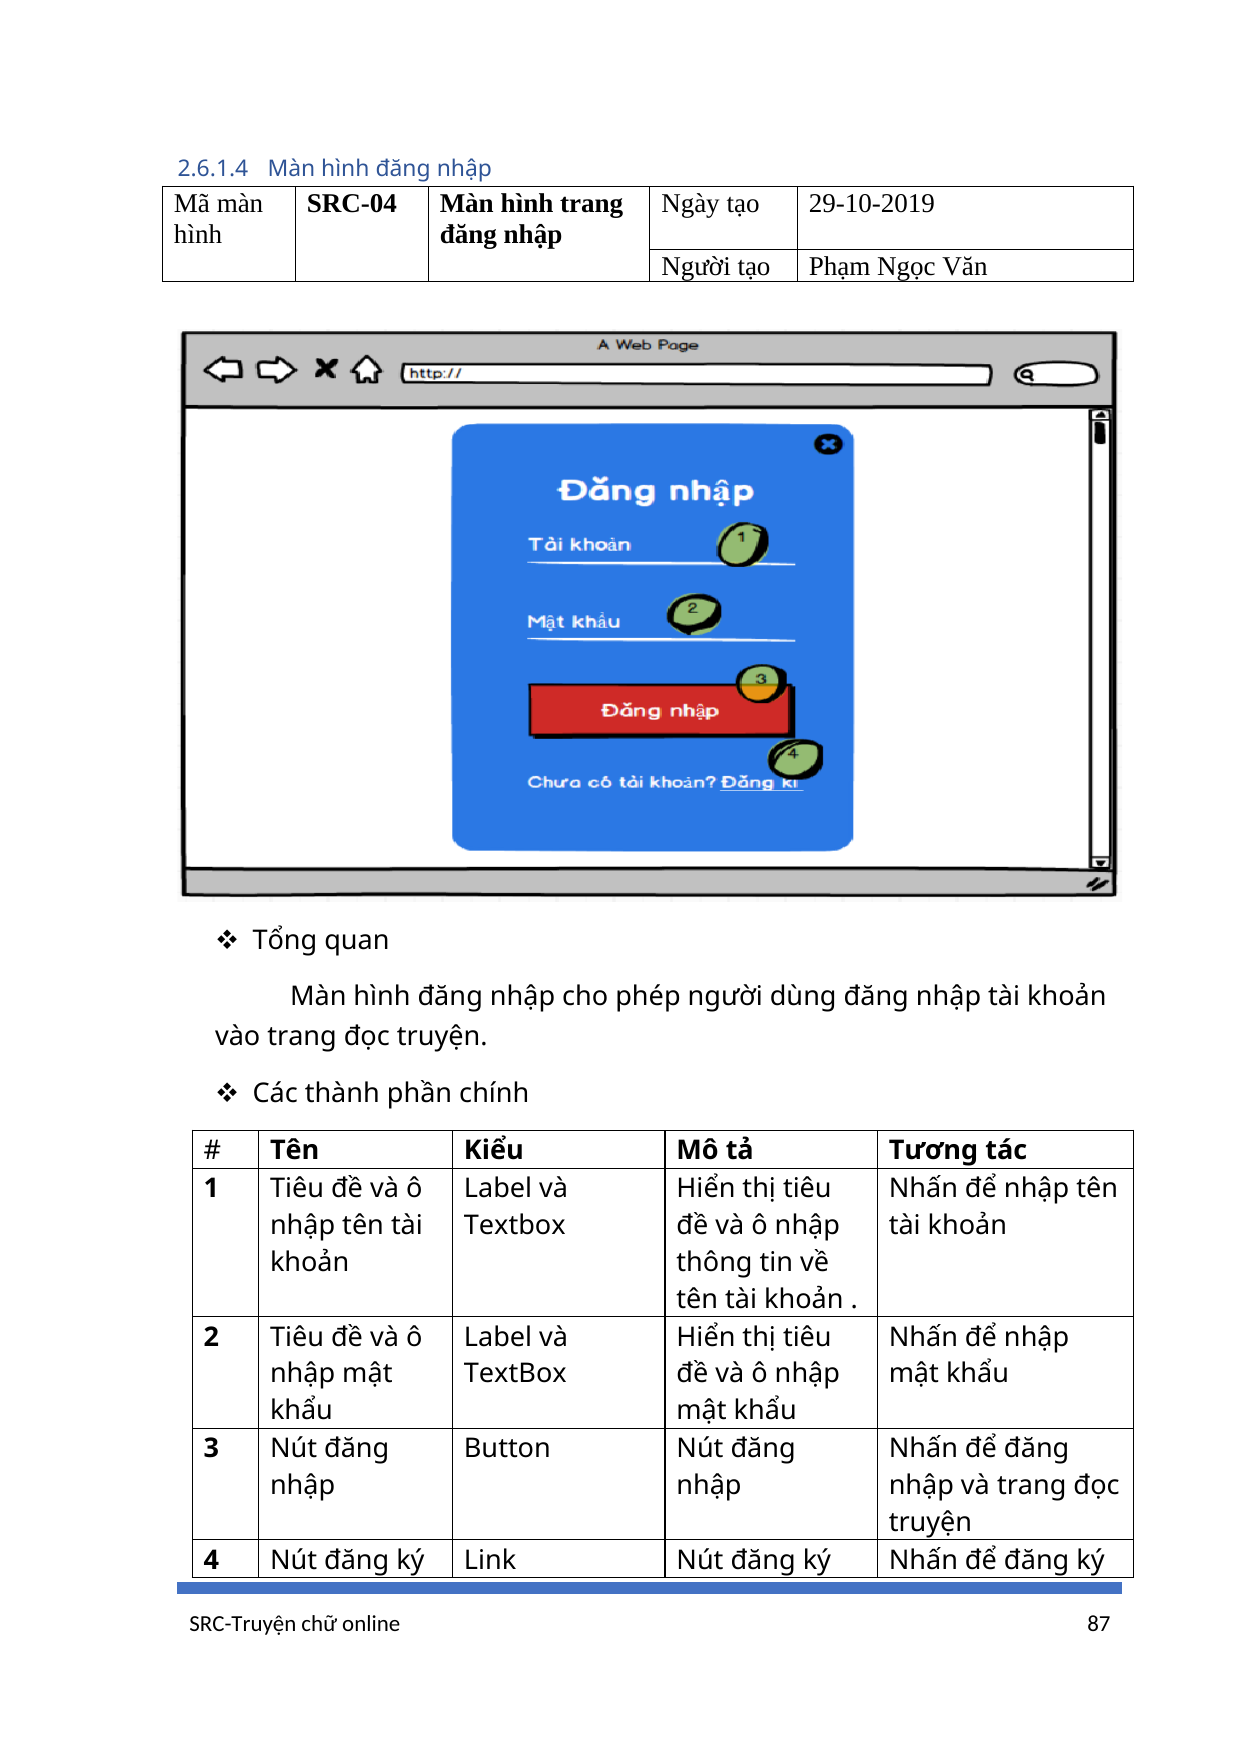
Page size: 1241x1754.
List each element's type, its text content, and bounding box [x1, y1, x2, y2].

table_cell Nút đăng ký [666, 1540, 877, 1577]
subtitle Màn hình đăng nhập [177, 152, 1122, 183]
table_cell Phạm Ngọc Văn [798, 250, 1133, 281]
table_cell Link [453, 1540, 664, 1577]
table_cell 1 [193, 1169, 258, 1316]
table_cell Nút đăng nhập [666, 1429, 877, 1539]
table_header Tên [259, 1131, 452, 1167]
text Màn hình đăng nhập cho phép người dùng đăng nhập tài khoản vào trang đọc truyện. [215, 977, 1122, 1053]
table_cell Người tạo [650, 250, 797, 281]
table_header SRC-04 [296, 187, 428, 249]
table_cell [163, 249, 295, 281]
table_cell 3 [193, 1429, 258, 1539]
table_cell [429, 249, 649, 281]
table_header Ngày tạo [650, 187, 797, 249]
table_cell [296, 249, 428, 281]
table_cell Nhấn để đăng nhập và trang đọc truyện [878, 1429, 1133, 1539]
table_header # [193, 1131, 258, 1167]
table_header Mã màn hình [163, 187, 295, 249]
table_header Kiểu [453, 1131, 664, 1167]
table_cell Button [453, 1429, 664, 1539]
table_cell 2 [193, 1317, 258, 1428]
table_cell Nhấn để nhập tên tài khoản [878, 1169, 1133, 1316]
table_header Tương tác [878, 1131, 1133, 1167]
table_cell Hiển thị tiêu đề và ô nhập mật khẩu [666, 1317, 877, 1428]
table_cell 4 [193, 1540, 258, 1577]
table_header Màn hình trang đăng nhập [429, 187, 649, 249]
table_cell Nhấn để nhập mật khẩu [878, 1317, 1133, 1428]
table_cell Tiêu đề và ô nhập mật khẩu [259, 1317, 452, 1428]
table_cell Label và TextBox [453, 1317, 664, 1428]
table_header 29-10-2019 [798, 187, 1133, 249]
list Tổng quan [215, 920, 1122, 957]
picture [177, 329, 1123, 902]
table_cell Nút đăng nhập [259, 1429, 452, 1539]
table_header Mô tả [666, 1131, 877, 1167]
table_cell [878, 1540, 1133, 1577]
table_cell Tiêu đề và ô nhập tên tài khoản [259, 1169, 452, 1316]
table_cell Hiển thị tiêu đề và ô nhập thông tin về tên tài khoản . [666, 1169, 877, 1316]
table_cell Label và Textbox [453, 1169, 664, 1316]
list Các thành phần chính [215, 1073, 1122, 1110]
table_cell Nút đăng ký [259, 1540, 452, 1577]
